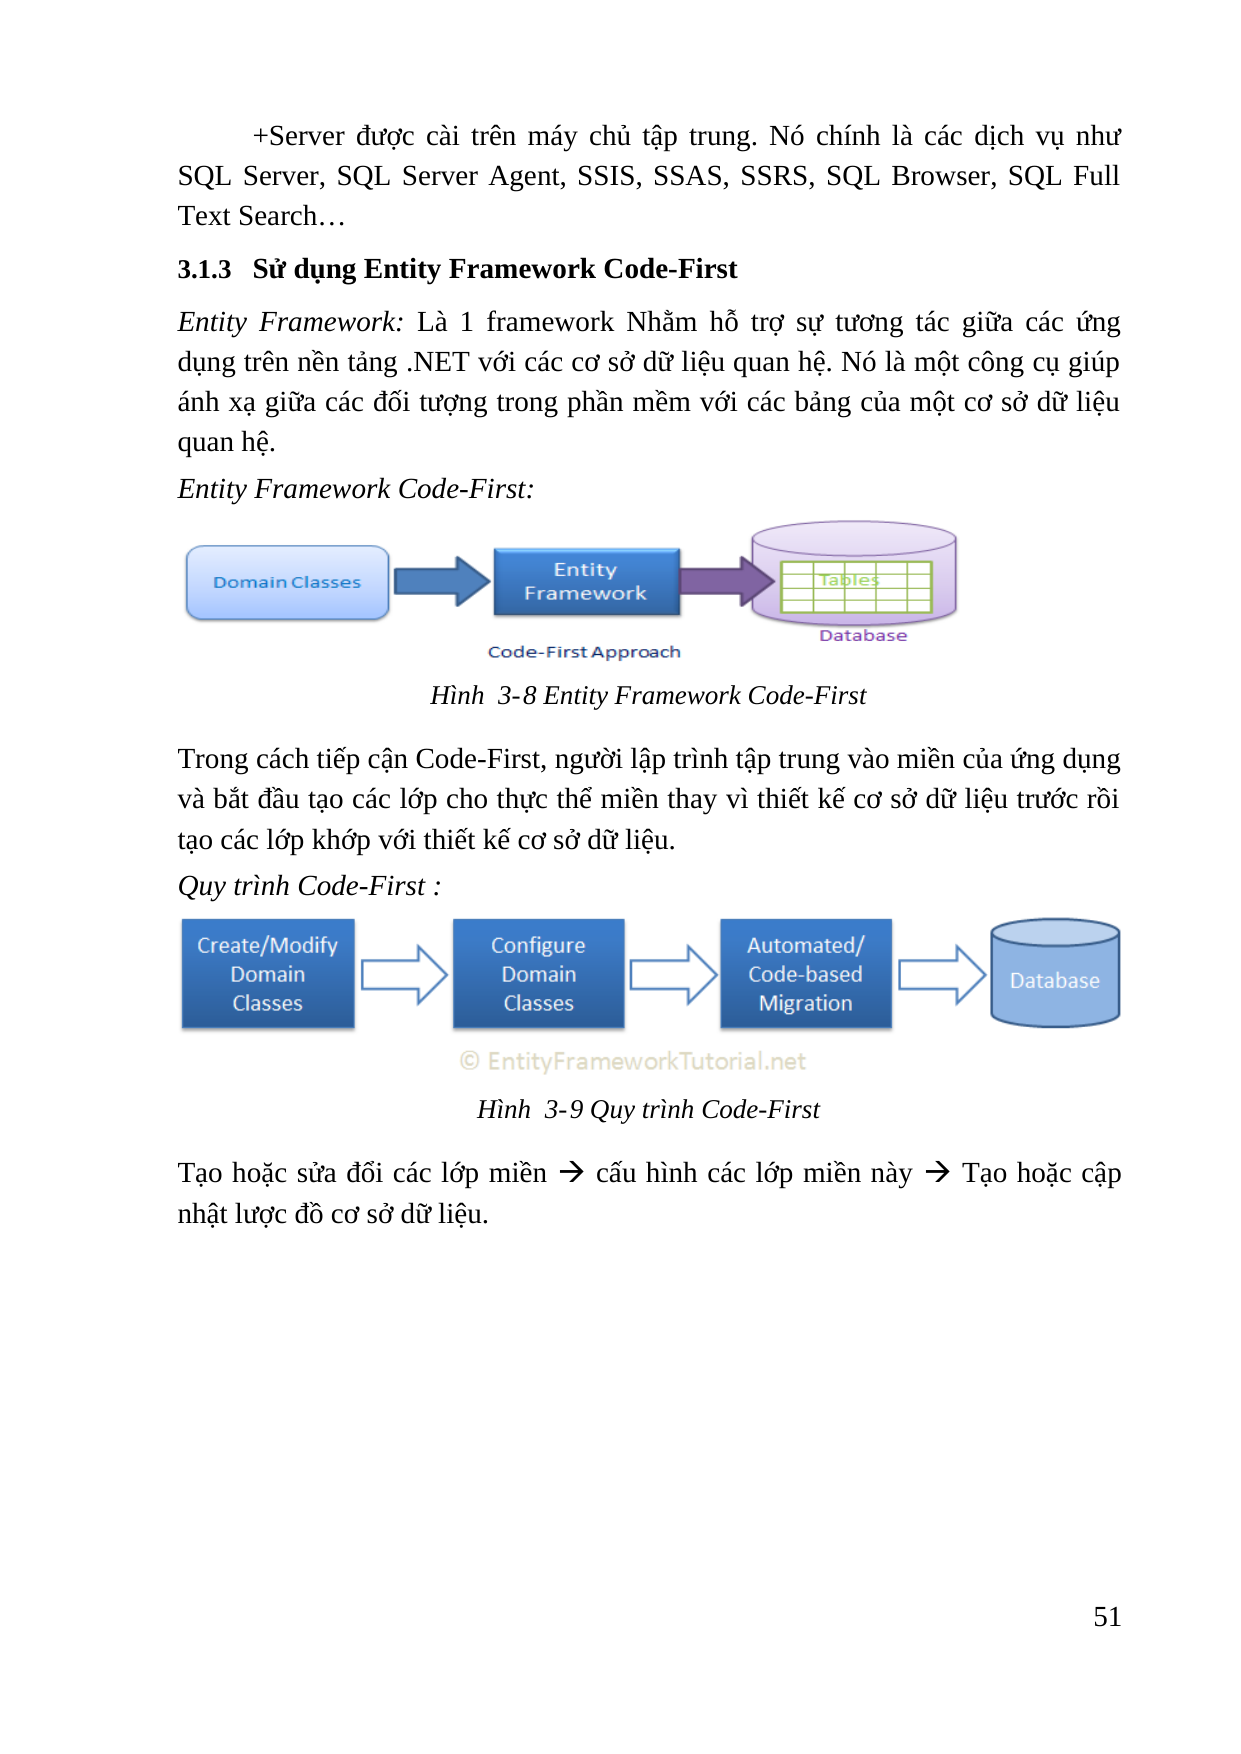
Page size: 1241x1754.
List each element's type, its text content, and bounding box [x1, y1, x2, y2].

picture [177, 517, 963, 667]
picture [177, 914, 1123, 1081]
subtitle Sử dụng Entity Framework Code-First [177, 251, 1122, 285]
text Trong cách tiếp cận Code-First, người lập trình tập trung vào miền của ứng dụng và bắt đầu tạo các lớp cho thực thể miền thay vì thiết kế cơ sở dữ liệu trước rồi tạo các lớp khớp với thiết kế cơ sở dữ liệu. [177, 741, 1122, 855]
text Tạo hoặc sửa đổi các lớp miền cấu hình các lớp miền này Tạo hoặc cập nhật lược đồ cơ sở dữ liệu. [177, 1156, 1122, 1229]
text Quy trình Code-First : [177, 868, 1122, 902]
text Entity Framework Code-First: [177, 471, 1122, 504]
text +Server được cài trên máy chủ tập trung. Nó chính là các dịch vụ như SQL Server, SQL Server Agent, SSIS, SSAS, SSRS, SQL Browser, SQL Full Text Search… [177, 118, 1122, 232]
text Entity Framework: Là 1 framework Nhằm hỗ trợ sự tương tác giữa các ứng dụng trên nền tảng .NET với các cơ sở dữ liệu quan hệ. Nó là một công cụ giúp ánh xạ giữa các đối tượng trong phần mềm với các bảng của một cơ sở dữ liệu quan hệ. [177, 304, 1122, 458]
